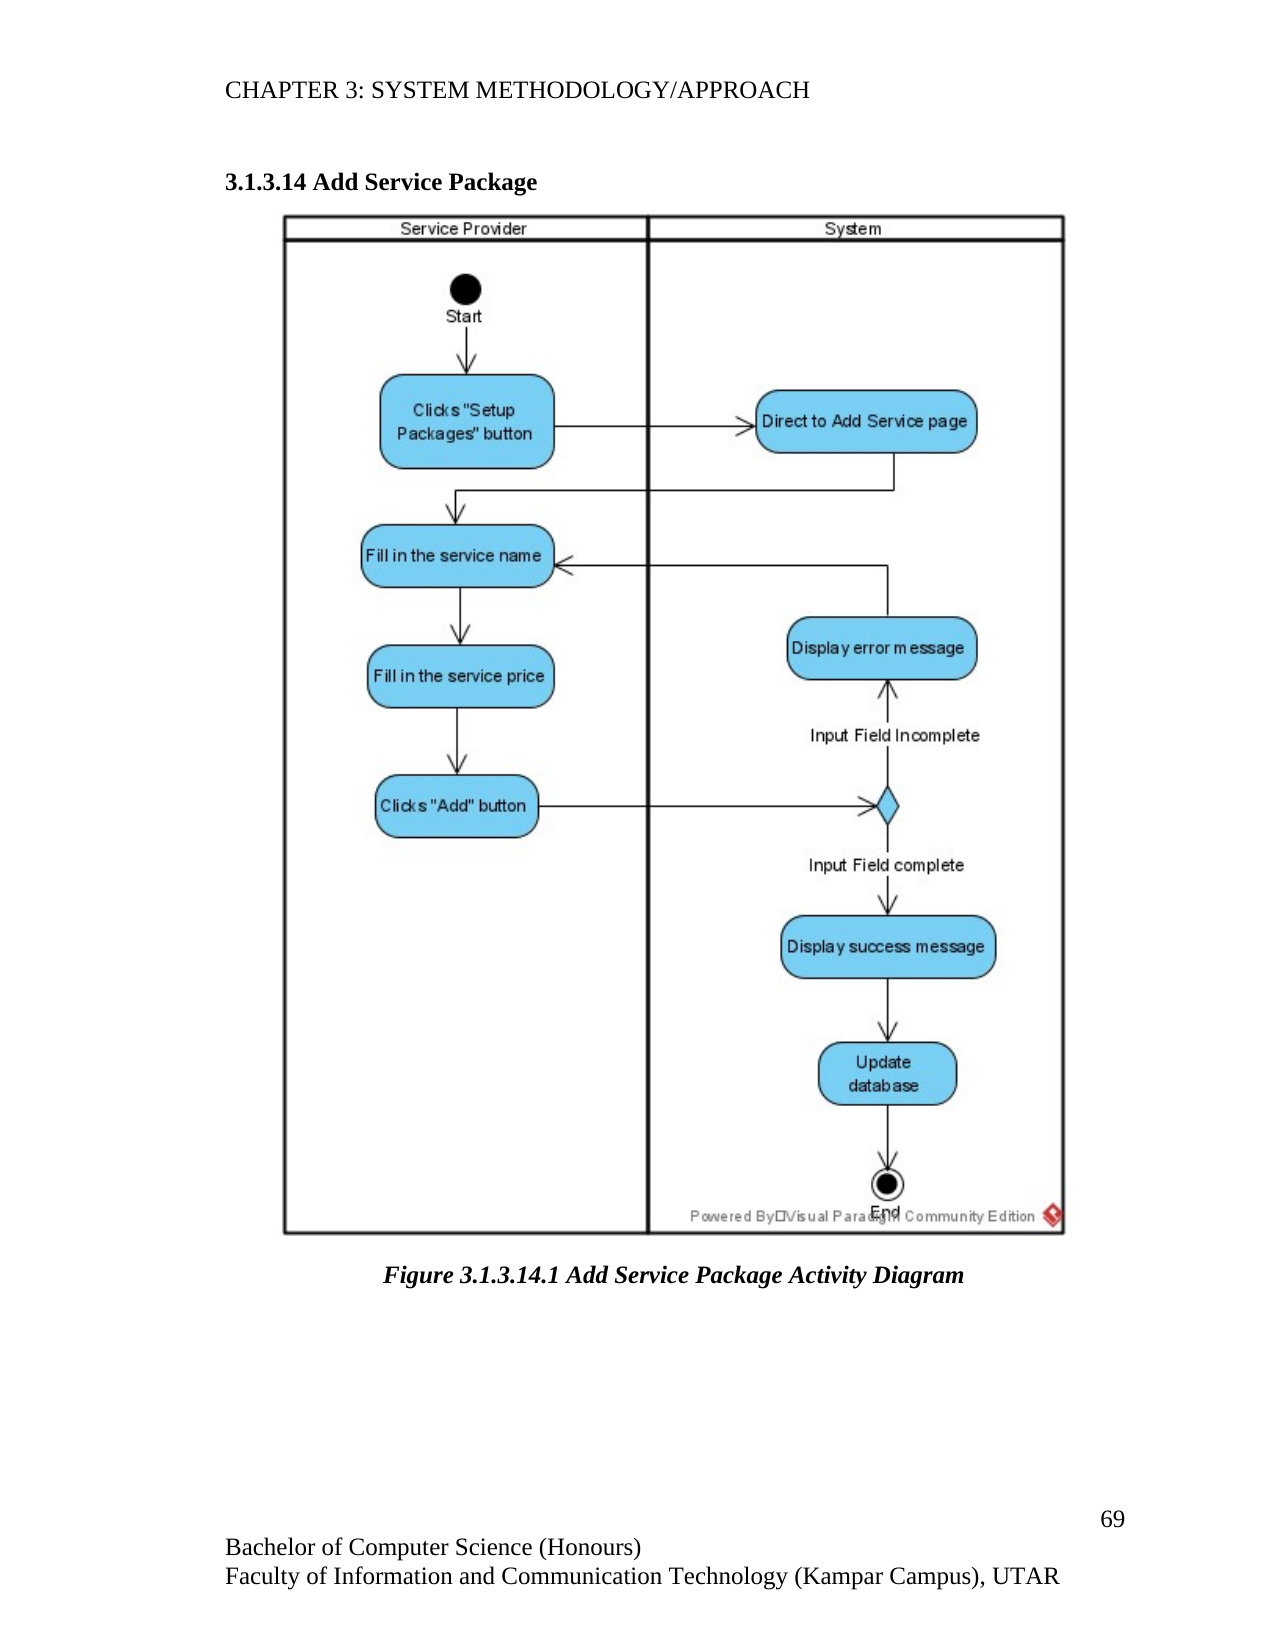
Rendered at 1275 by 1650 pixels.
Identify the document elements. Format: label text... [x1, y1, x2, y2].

subtitle 3.1.3.14 Add Service Package [225, 167, 1125, 195]
picture [278, 210, 1072, 1242]
text Figure 3.1.3.14.1 Add Service Package Activity Diagram [225, 1260, 1125, 1289]
